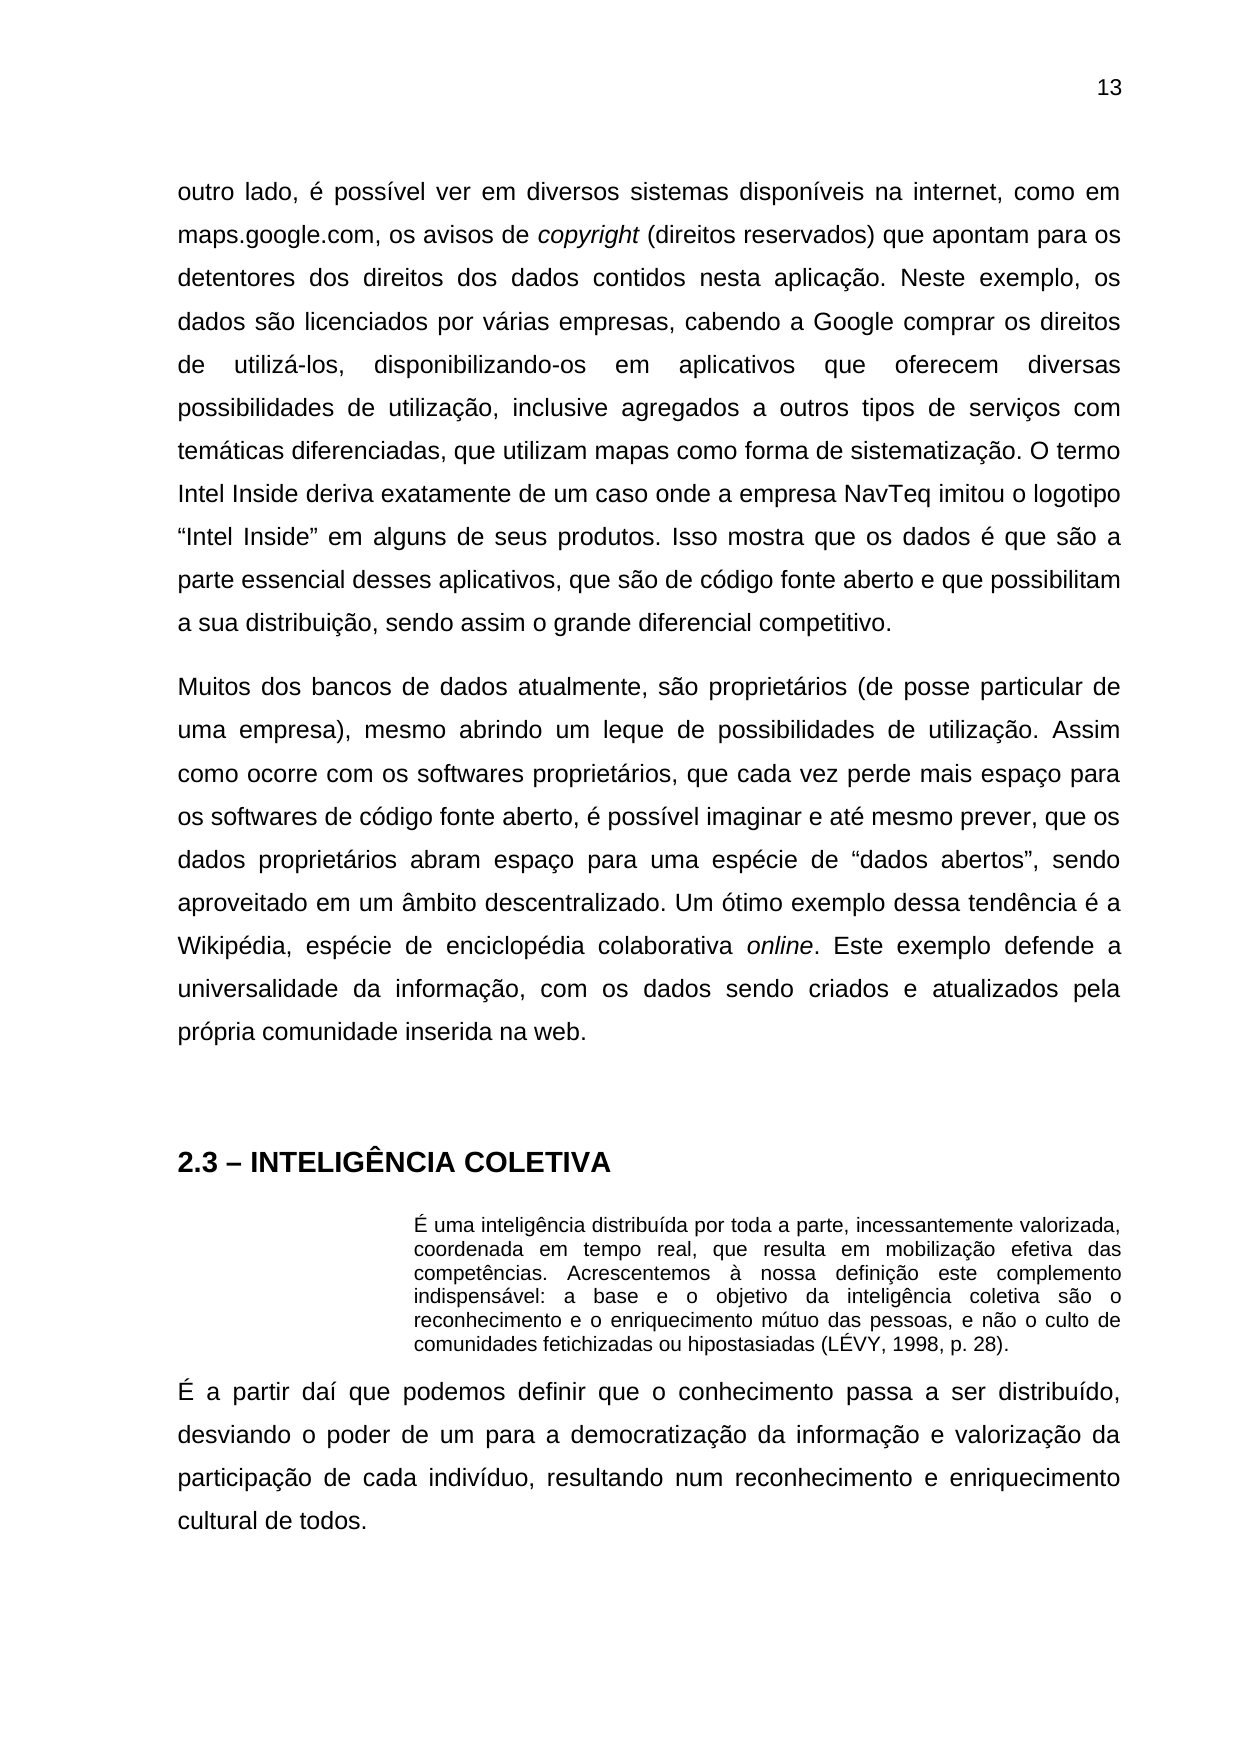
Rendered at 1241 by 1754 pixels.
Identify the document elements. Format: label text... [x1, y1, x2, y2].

text É uma inteligência distribuída por toda a parte, incessantemente valorizada, coordenada em tempo real, que resulta em mobilização efetiva das competências. Acrescentemos à nossa definição este complemento indispensável: a base e o objetivo da inteligência coletiva são o reconhecimento e o enriquecimento mútuo das pessoas, e não o culto de comunidades fetichizadas ou hipostasiadas (LÉVY, 1998, p. 28). [413, 1212, 1122, 1356]
text Muitos dos bancos de dados atualmente, são proprietários (de posse particular de uma empresa), mesmo abrindo um leque de possibilidades de utilização. Assim como ocorre com os softwares proprietários, que cada vez perde mais espaço para os softwares de código fonte aberto, é possível imaginar e até mesmo prever, que os dados proprietários abram espaço para uma espécie de “dados abertos”, sendo aproveitado em um âmbito descentralizado. Um ótimo exemplo dessa tendência é a Wikipédia, espécie de enciclopédia colaborativa online. Este exemplo defende a universalidade da informação, com os dados sendo criados e atualizados pela própria comunidade inserida na web. [177, 672, 1122, 1046]
subtitle 2.3 – INTELIGÊNCIA COLETIVA [177, 1145, 1122, 1179]
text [177, 177, 1122, 637]
text É a partir daí que podemos definir que o conhecimento passa a ser distribuído, desviando o poder de um para a democratização da informação e valorização da participação de cada indivíduo, resultando num reconhecimento e enriquecimento cultural de todos. [177, 1377, 1122, 1535]
